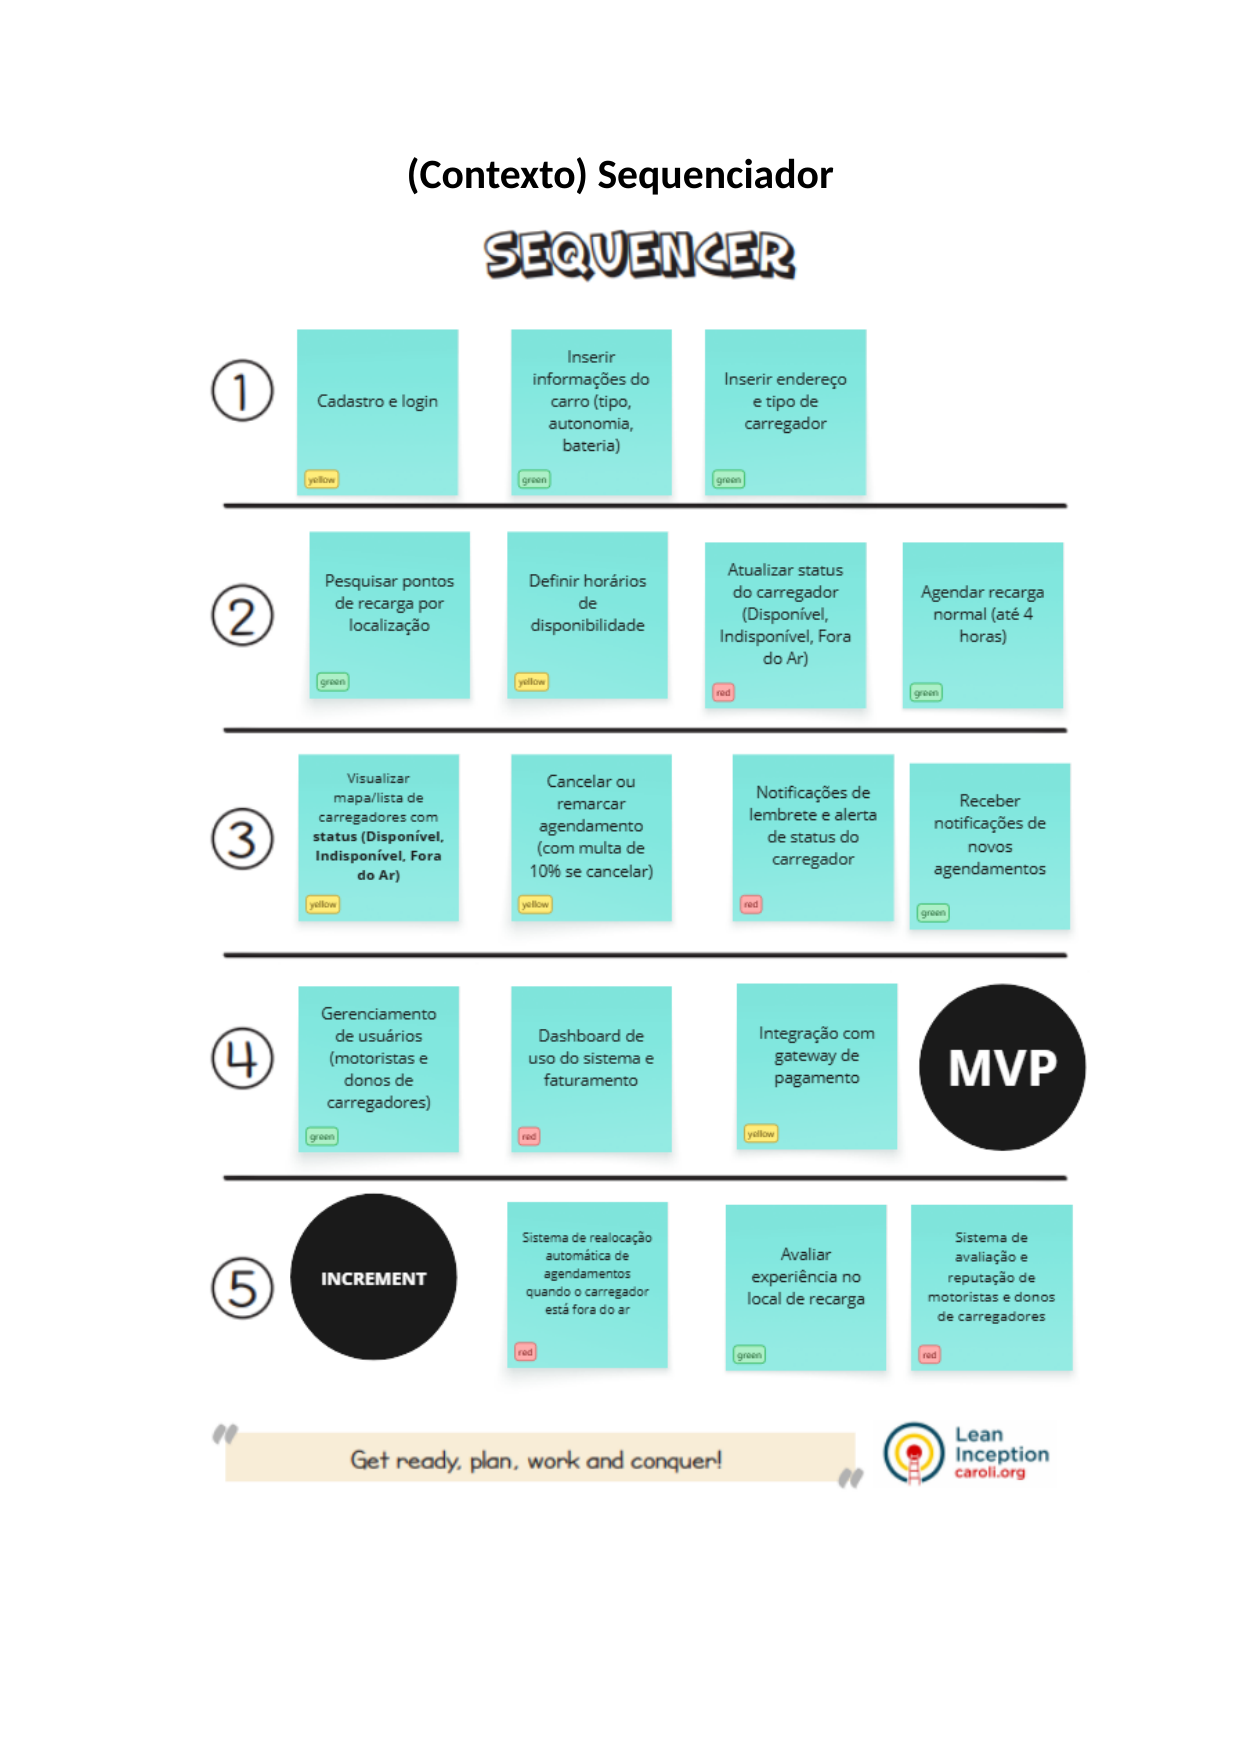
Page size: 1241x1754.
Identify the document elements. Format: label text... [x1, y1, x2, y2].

picture [177, 219, 1127, 1494]
text (Contexto) Sequenciador [177, 148, 1063, 198]
